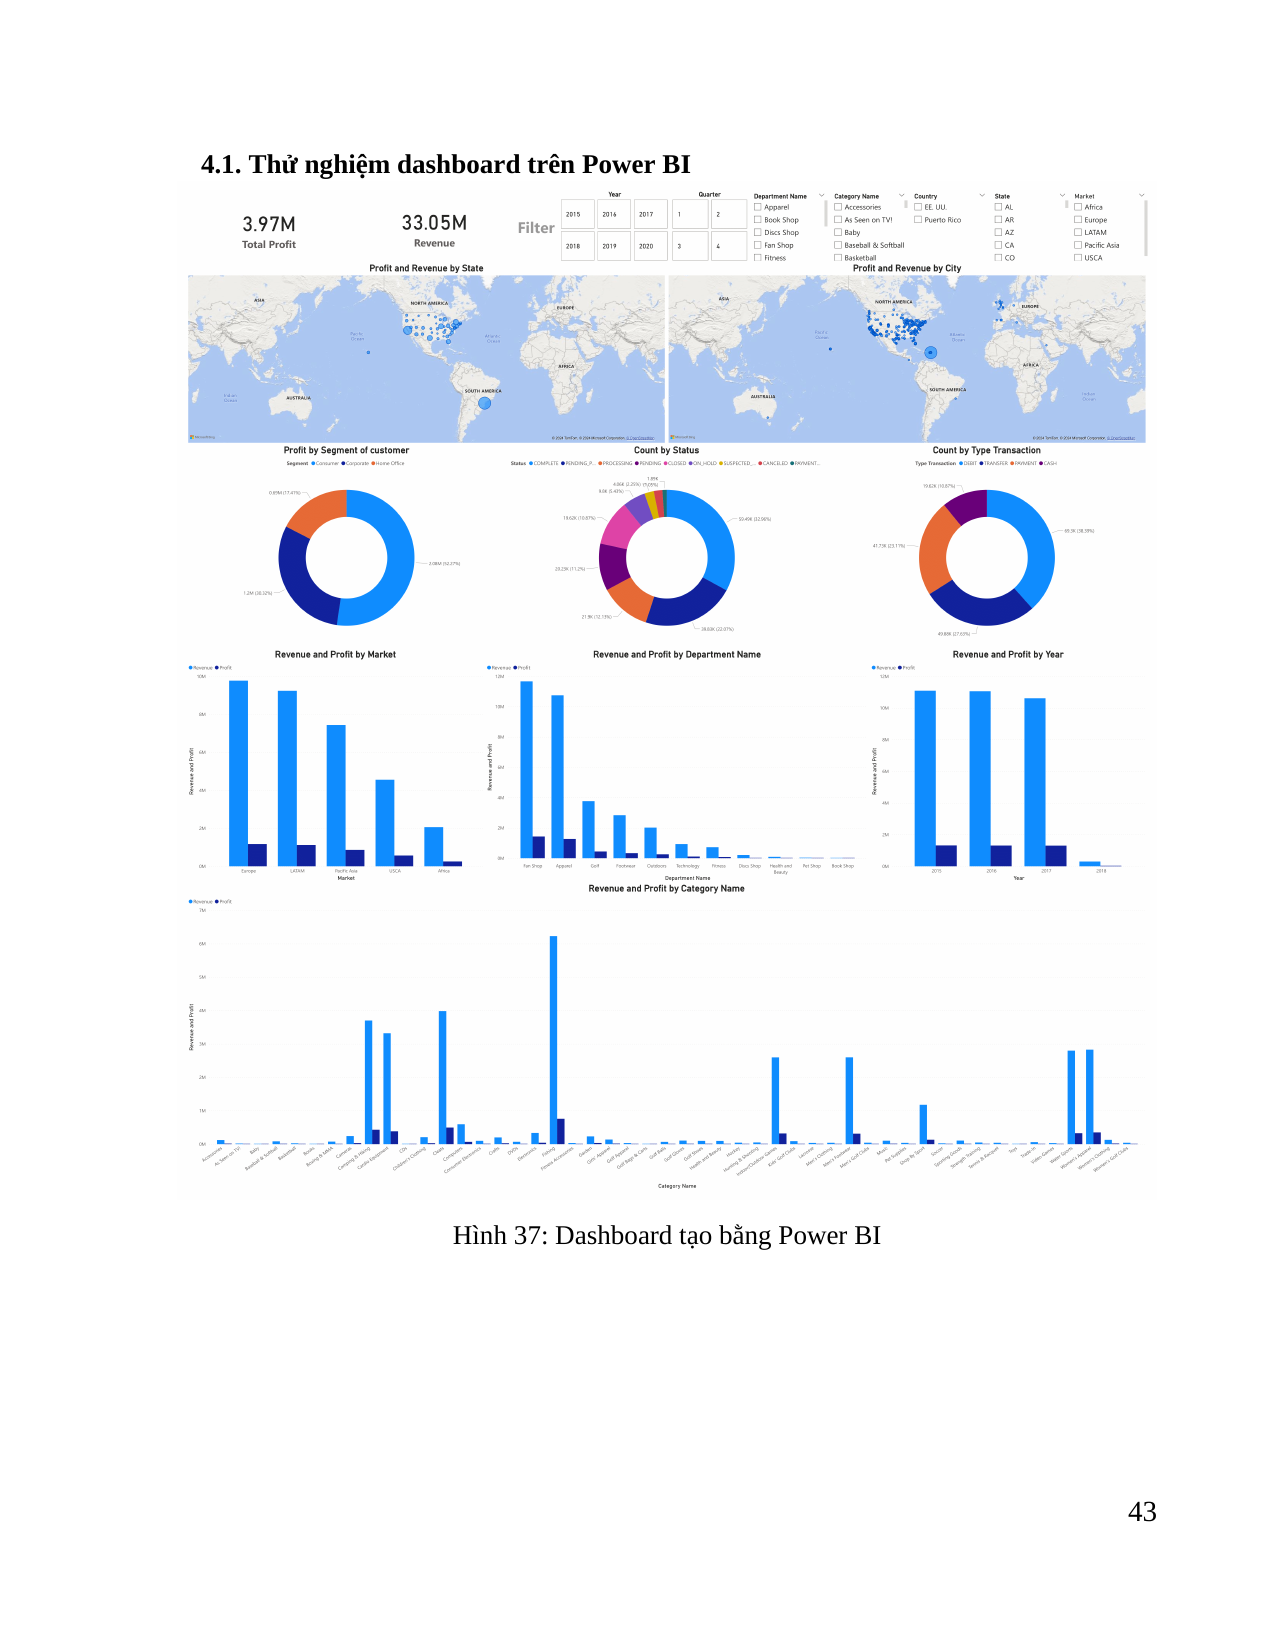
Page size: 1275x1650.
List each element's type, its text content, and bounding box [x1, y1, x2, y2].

picture [177, 181, 1157, 1200]
subtitle Thử nghiệm dashboard trên Power BI [201, 148, 1157, 179]
